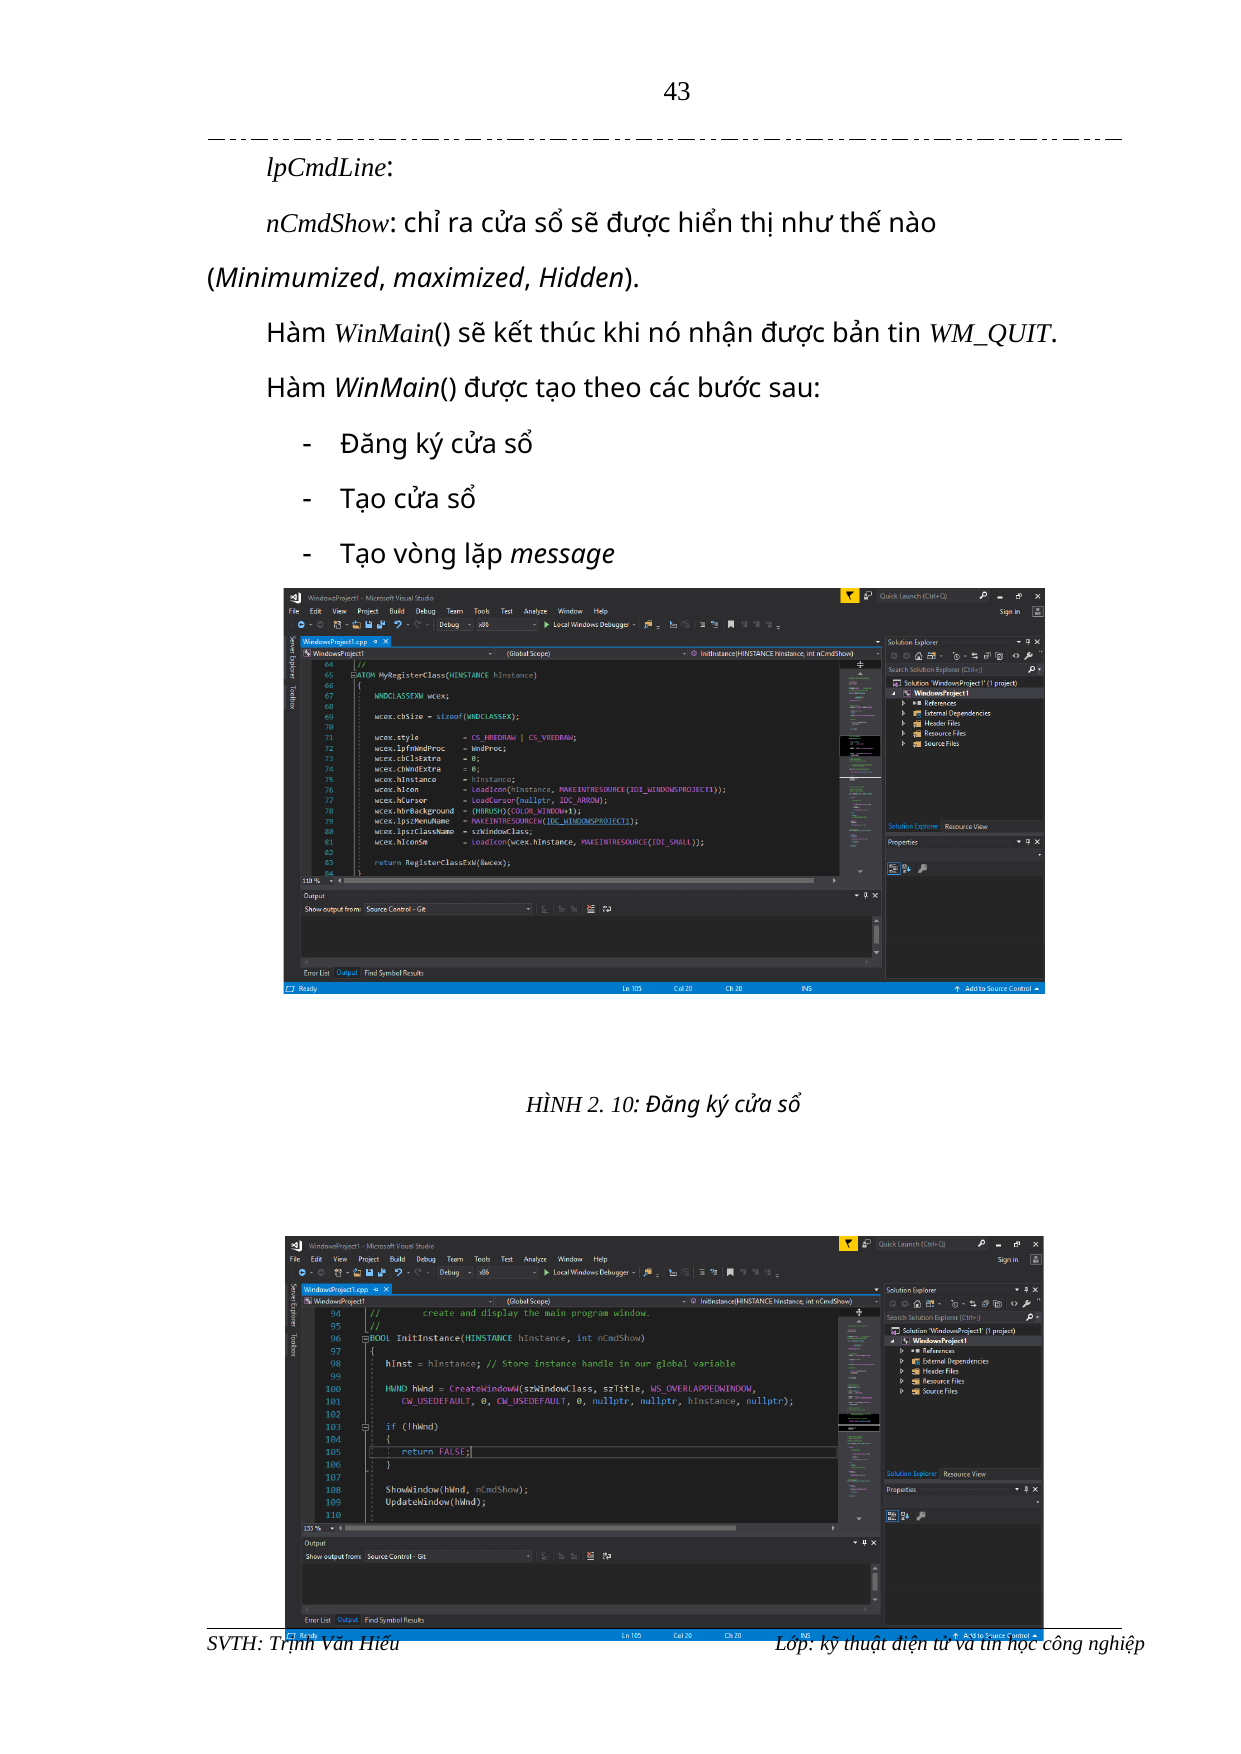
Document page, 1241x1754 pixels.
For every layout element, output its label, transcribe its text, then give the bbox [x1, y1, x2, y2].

list nCmdShow: chỉ ra cửa sổ sẽ được hiển thị như thế nào (Minimumized, maximized, Hidden). [207, 203, 1122, 295]
list Đăng ký cửa sổ [302, 424, 1122, 461]
picture [285, 1629, 1044, 1641]
list Hàm WinMain() được tạo theo các bước sau: [207, 369, 1122, 406]
list Tạo vòng lặp message [302, 535, 1122, 572]
list Hàm WinMain() sẽ kết thúc khi nó nhận được bản tin WM_QUIT. [207, 314, 1122, 351]
list lpCmdLine: [207, 148, 1122, 184]
picture [283, 588, 1045, 994]
text HÌNH 2. 10: Đăng ký cửa sổ [207, 1088, 1122, 1119]
list Tạo cửa sổ [302, 479, 1122, 516]
picture [285, 1236, 1044, 1628]
